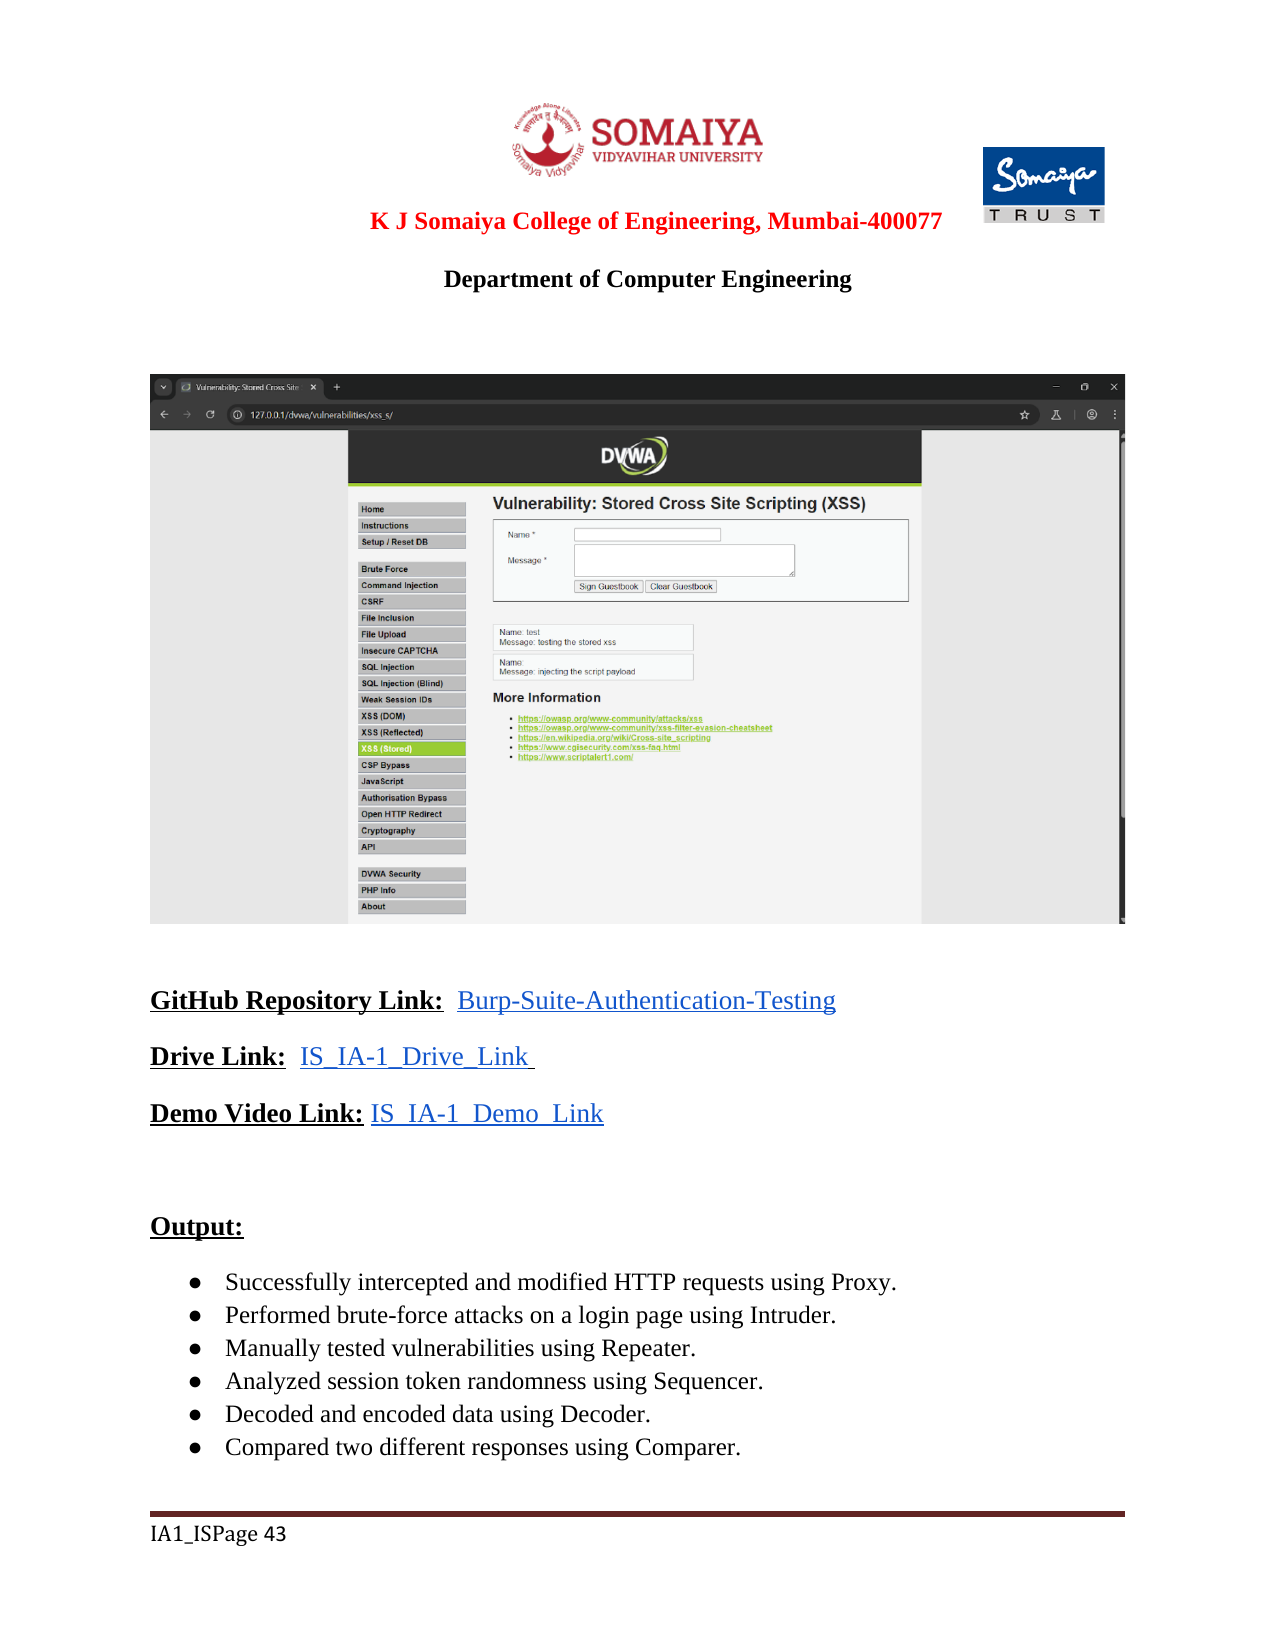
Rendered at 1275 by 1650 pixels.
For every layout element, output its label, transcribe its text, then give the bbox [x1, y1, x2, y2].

list Analyzed session token randomness using Sequencer. [187, 1366, 1125, 1394]
list Manually tested vulnerabilities using Repeater. [187, 1333, 1125, 1361]
list Successfully intercepted and modified HTTP requests using Proxy. [187, 1267, 1125, 1295]
text Demo Video Link: IS_IA-1_Demo_Link [150, 1097, 1125, 1128]
picture [512, 103, 763, 177]
list Decoded and encoded data using Decoder. [187, 1399, 1125, 1427]
list Compared two different responses using Comparer. [187, 1432, 1125, 1461]
picture [150, 374, 1125, 924]
picture [983, 147, 1105, 223]
text Output: [150, 1210, 1125, 1241]
text GitHub Repository Link: Burp-Suite-Authentication-Testing [150, 948, 1125, 1015]
text Drive Link: IS_IA-1_Drive_Link [150, 1040, 1125, 1072]
list Performed brute-force attacks on a login page using Intruder. [187, 1300, 1125, 1328]
